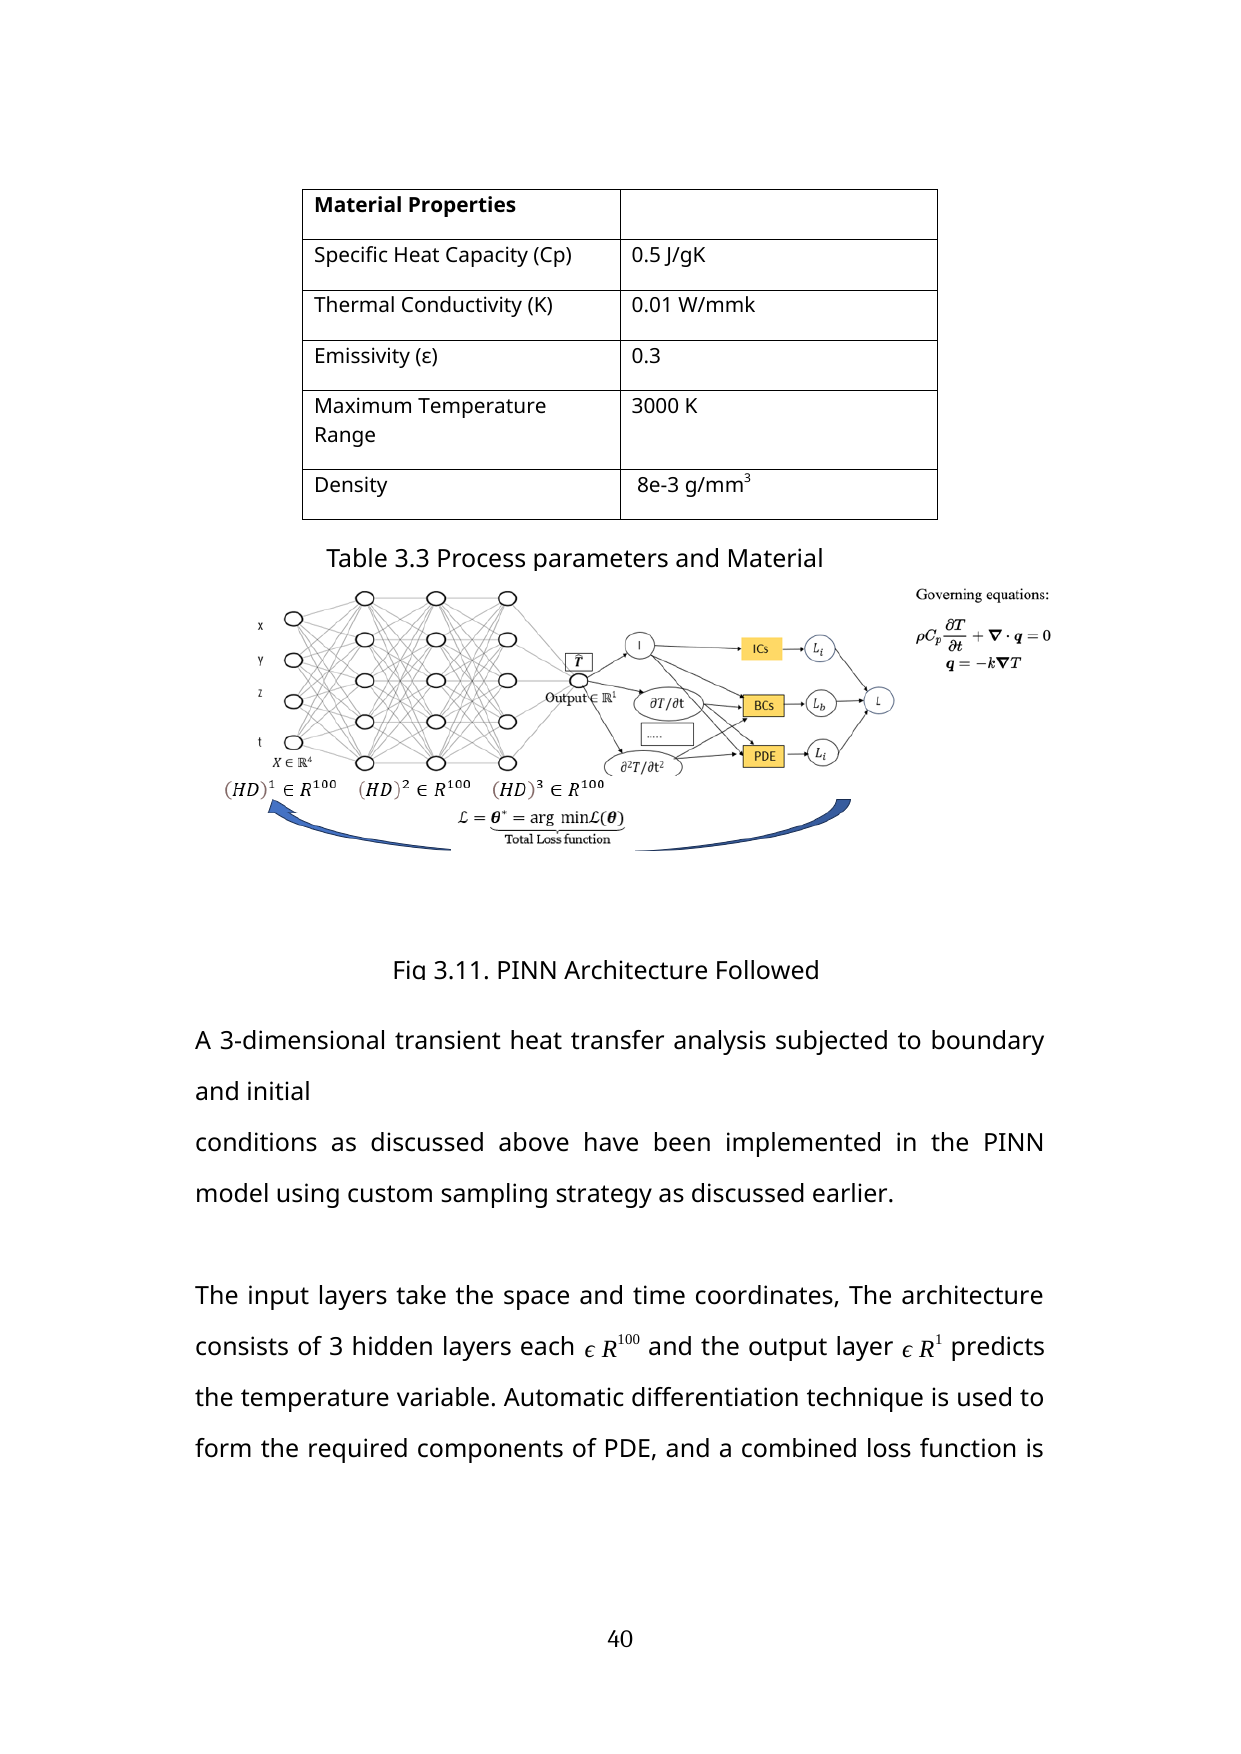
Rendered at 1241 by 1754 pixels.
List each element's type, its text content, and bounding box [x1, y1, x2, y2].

table_cell 3000 K [621, 391, 937, 469]
table_cell Specific Heat Capacity (Cp) [303, 240, 620, 289]
table_cell Thermal Conductivity (K) [303, 291, 620, 340]
table_cell Maximum Temperature Range [303, 391, 620, 469]
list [195, 1278, 1045, 1465]
table_cell Material Properties [303, 190, 620, 239]
table_cell 0.5 J/gK [621, 240, 937, 289]
table_cell [621, 190, 937, 239]
list A 3-dimensional transient heat transfer analysis subjected to boundary and initial [195, 1023, 1045, 1108]
table_cell Emissivity (ε) [303, 341, 620, 390]
table_cell 8e-3 g/mm3 [621, 470, 937, 519]
picture [210, 571, 1054, 851]
table_cell Density [303, 470, 620, 519]
table_cell 0.01 W/mmk [621, 291, 937, 340]
list conditions as discussed above have been implemented in the PINN model using custom sampling strategy as discussed earlier. [195, 1125, 1045, 1210]
table_cell 0.3 [621, 341, 937, 390]
